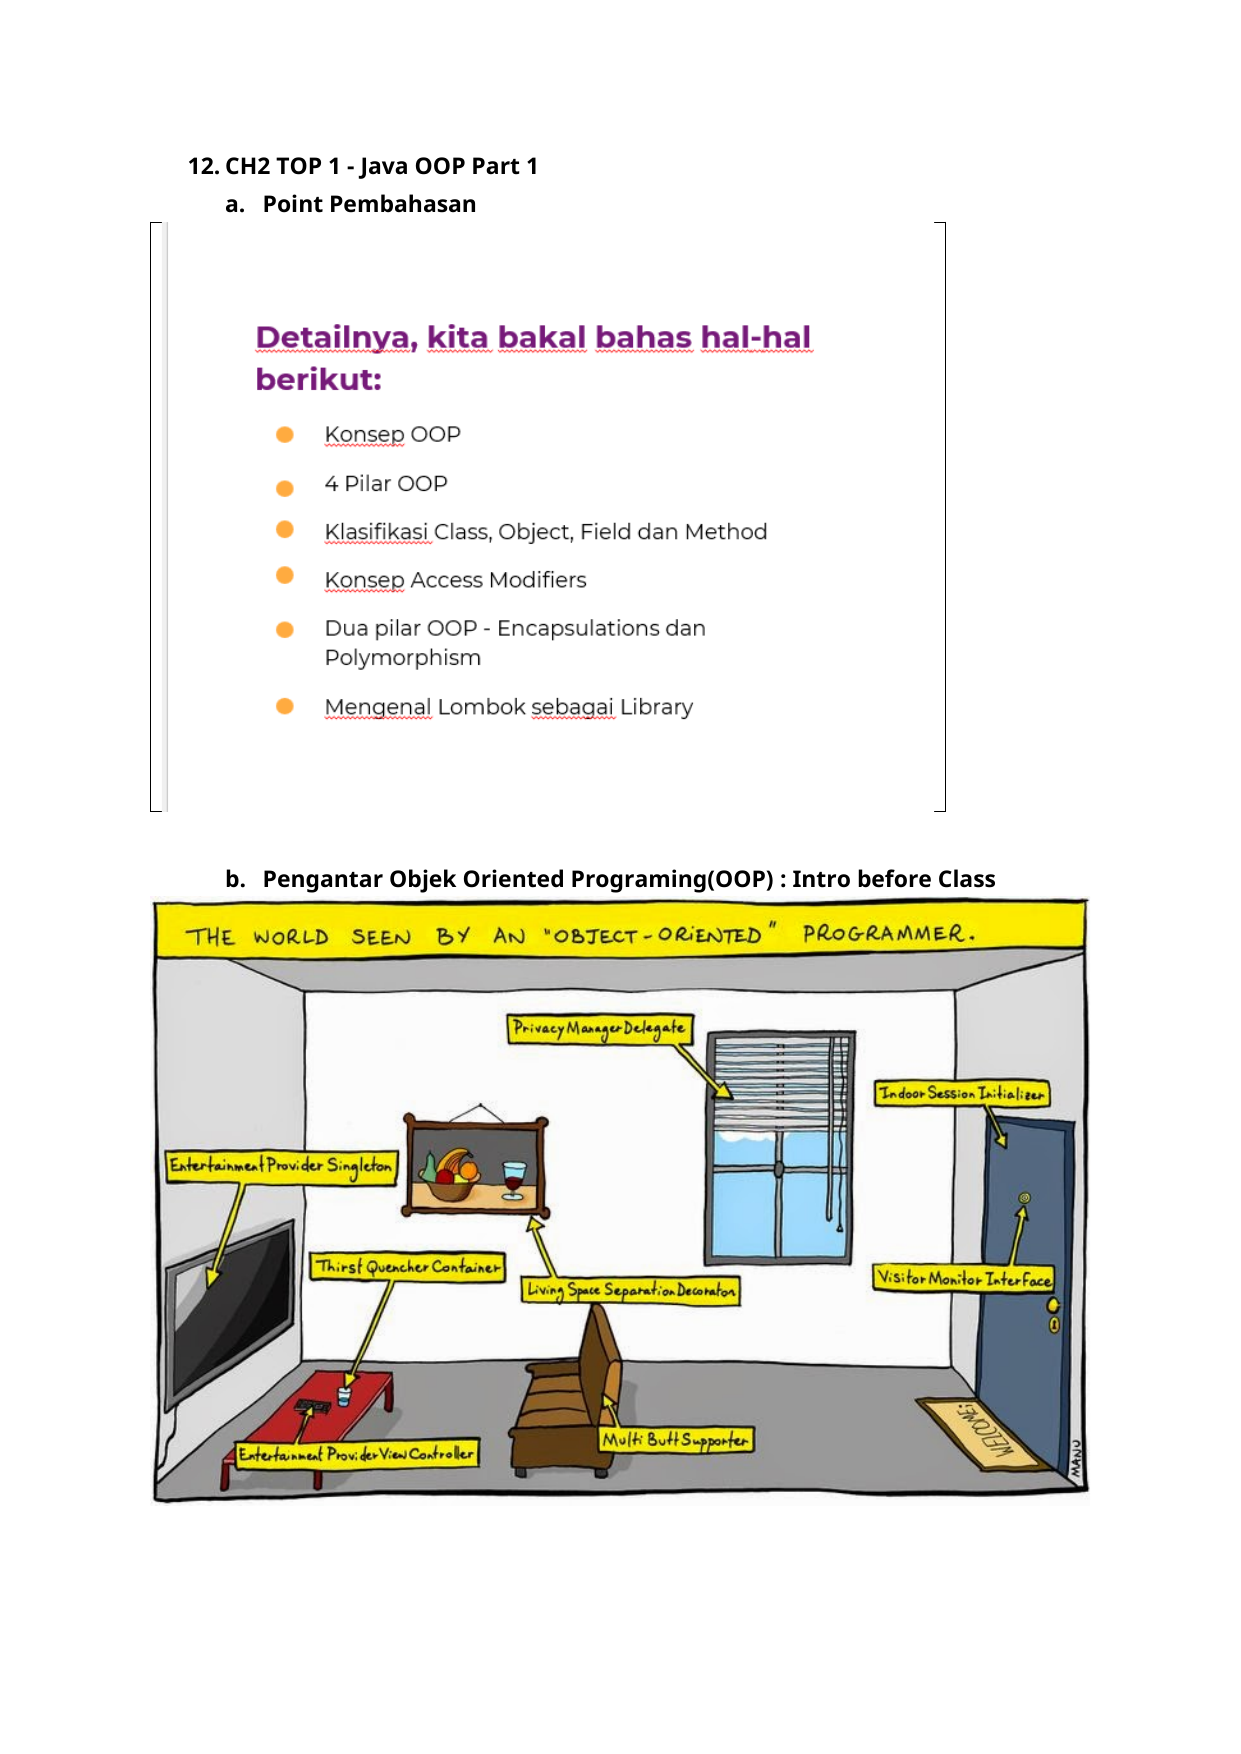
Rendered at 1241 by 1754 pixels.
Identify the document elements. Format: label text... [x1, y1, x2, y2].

subtitle Point Pembahasan [225, 188, 1090, 219]
table_header [935, 223, 945, 811]
picture [161, 222, 935, 812]
picture [150, 896, 1091, 1506]
subtitle Pengantar Objek Oriented Programing(OOP) : Intro before Class [225, 863, 1090, 894]
subtitle CH2 TOP 1 - Java OOP Part 1 [187, 150, 1090, 181]
table_header [151, 223, 161, 811]
